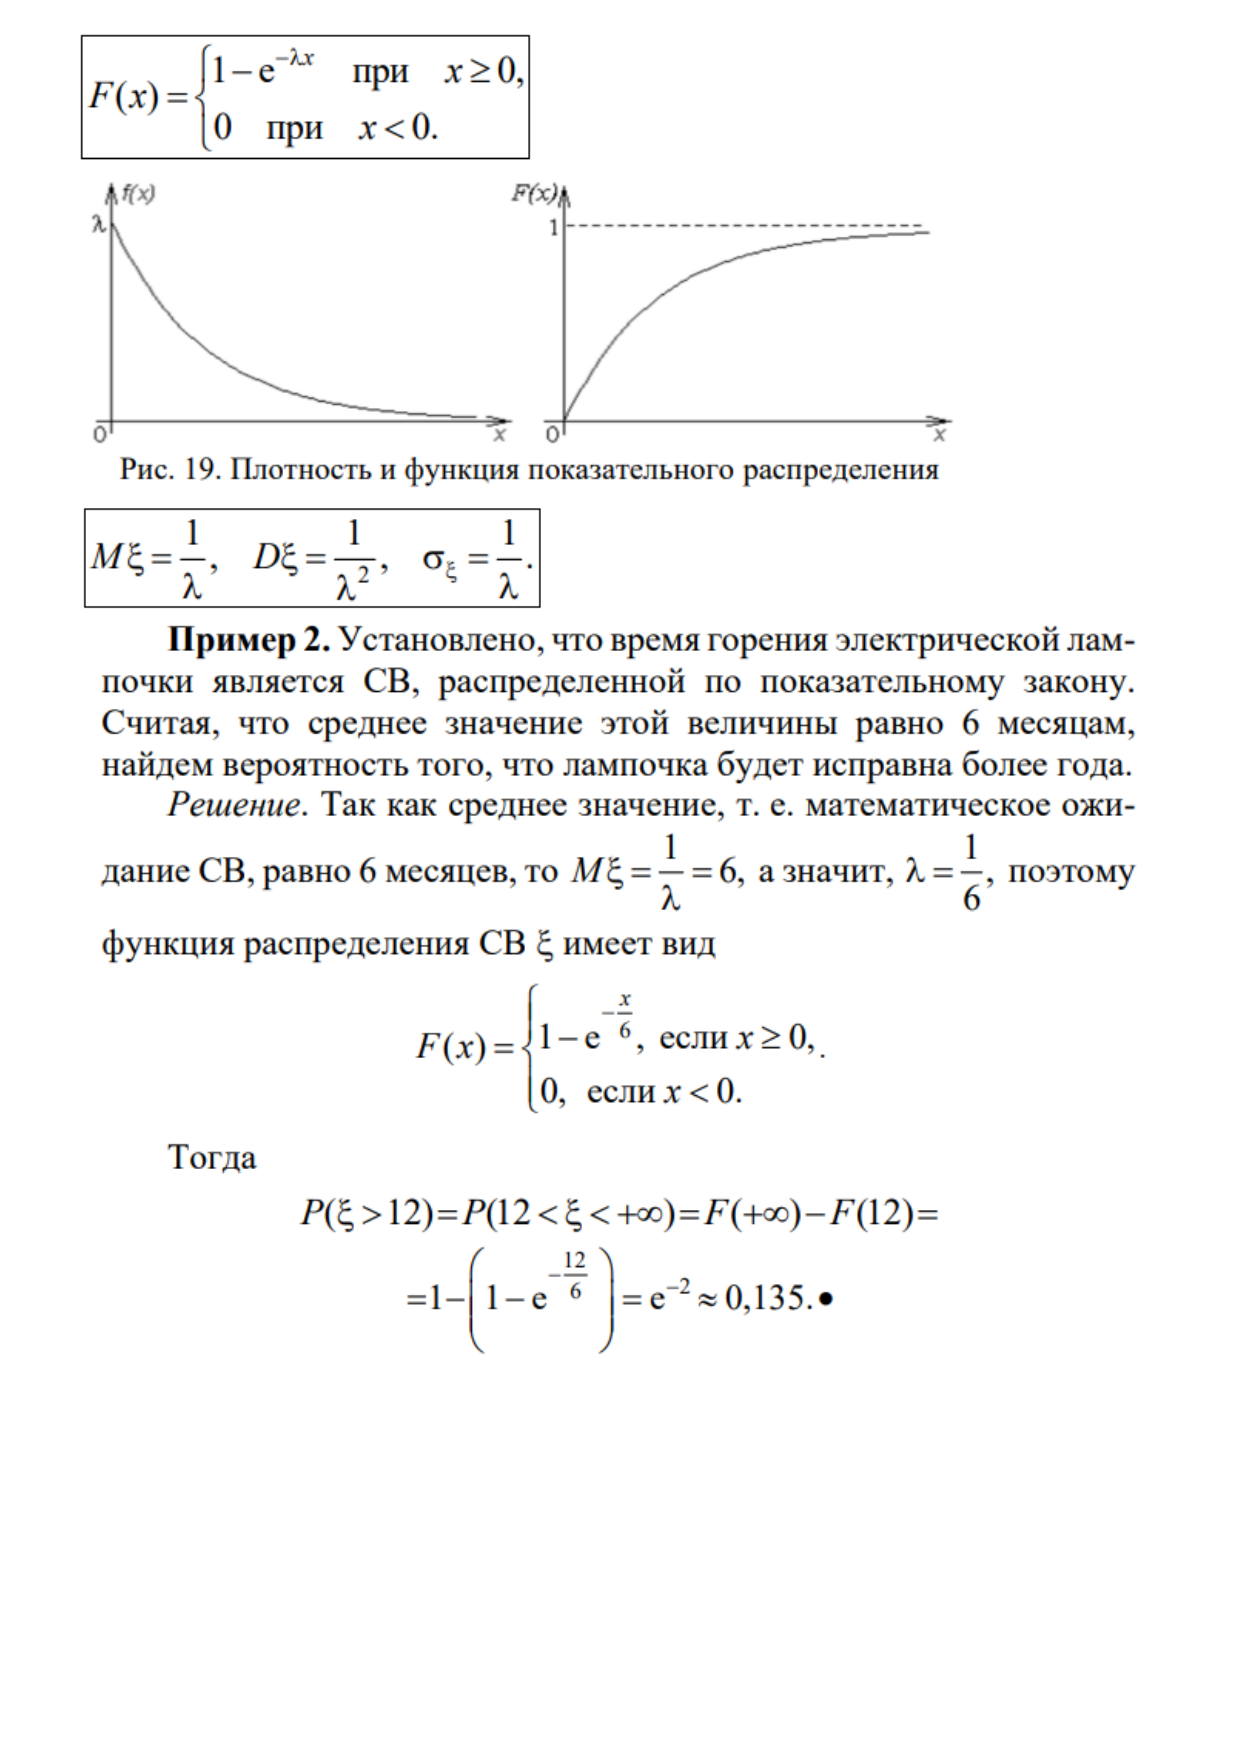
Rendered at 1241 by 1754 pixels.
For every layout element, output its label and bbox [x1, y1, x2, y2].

picture [75, 507, 566, 616]
picture [75, 29, 549, 169]
picture [75, 170, 968, 506]
picture [75, 617, 1166, 1371]
